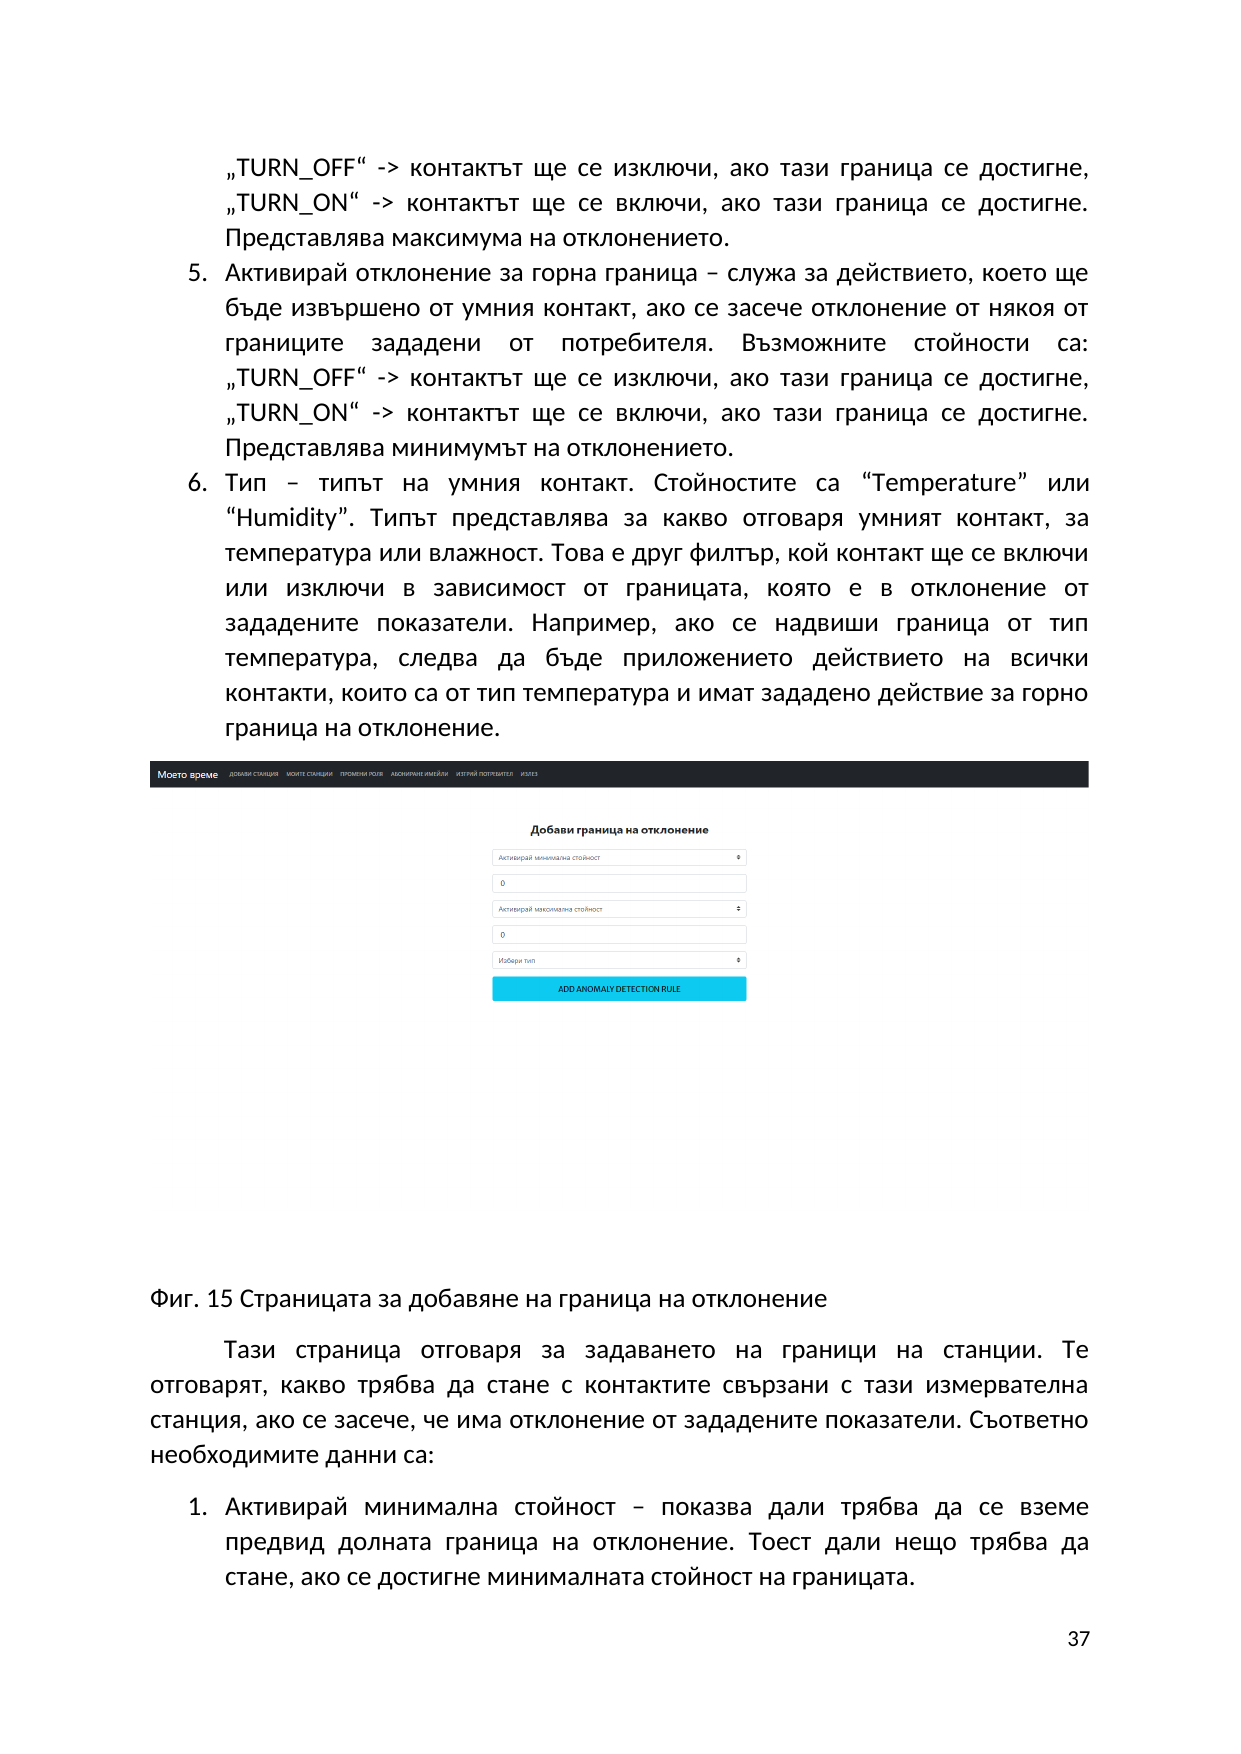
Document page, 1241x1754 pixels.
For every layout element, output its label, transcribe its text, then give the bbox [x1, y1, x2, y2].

text Тази страница отговаря за задаването на граници на станции. Те отговарят, какво трябва да стане с контактите свързани с тази измервателна станция, ако се засече, че има отклонение от зададените показатели. Съответно необходимите данни са: [150, 1332, 1090, 1470]
list Тип – типът на умния контакт. Стойностите са “Temperature” или “Humidity”. Типът представлява за какво отговаря умният контакт, за температура или влажност. Това е друг филтър, кой контакт ще се включи или изключи в зависимост от границата, която е в отклонение от зададените показатели. Например, ако се надвиши граница от тип температура, следва да бъде приложението действието на всички контакти, които са от тип температура и имат зададено действие за горно граница на отклонение. [187, 465, 1090, 743]
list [187, 150, 1090, 253]
list Активирай отклонение за горна граница – служа за действието, което ще бъде извършено от умния контакт, ако се засече отклонение от някоя от границите зададени от потребителя. Възможните стойности са: „TURN_OFF“ -> контактът ще се изключи, ако тази граница се достигне, „TURN_ON“ -> контактът ще се включи, ако тази граница се достигне. Представлява минимумът на отклонението. [187, 255, 1090, 463]
picture [150, 761, 1089, 1211]
list Активирай минимална стойност – показва дали трябва да се вземе предвид долната граница на отклонение. Тоест дали нещо трябва да стане, ако се достигне минималната стойност на границата. [187, 1489, 1090, 1592]
text Фиг. 15 Страницата за добавяне на граница на отклонение [150, 1281, 1090, 1314]
